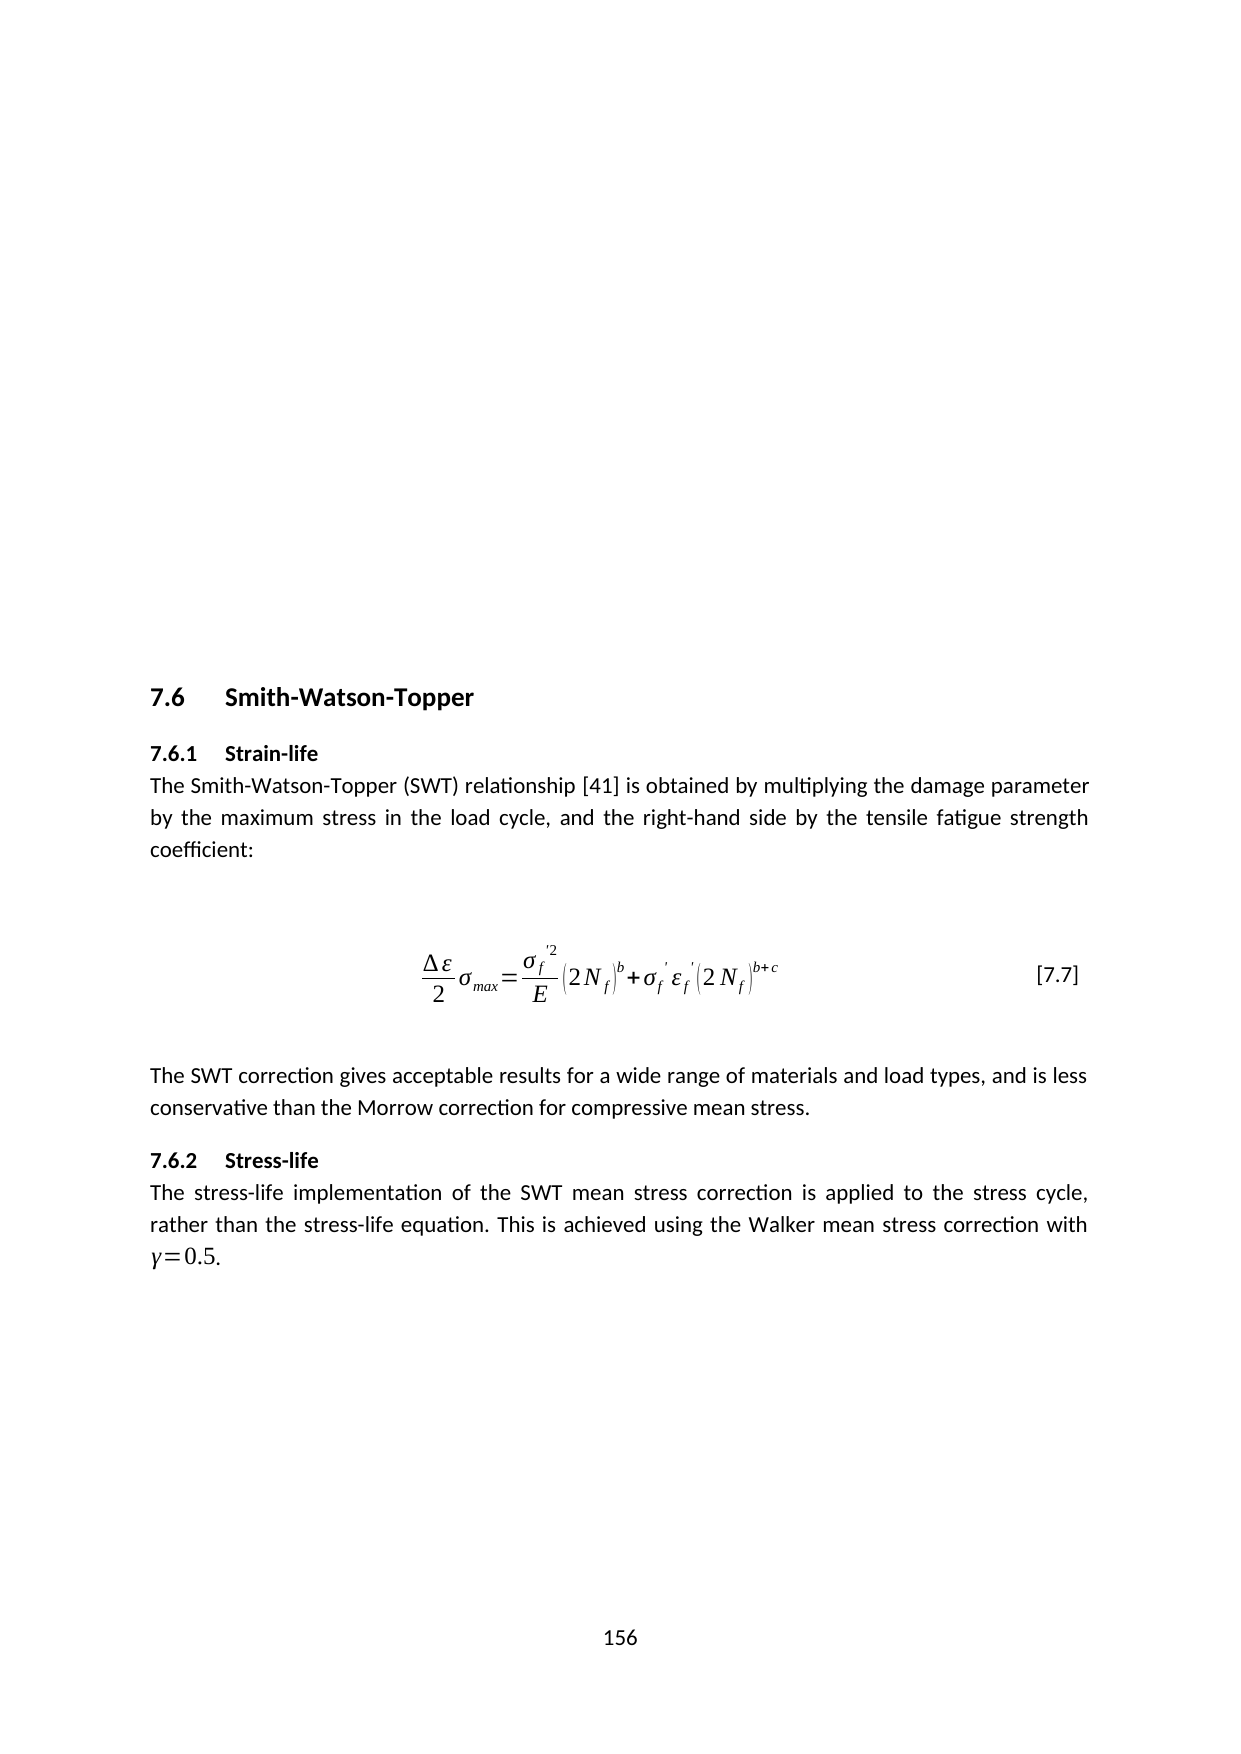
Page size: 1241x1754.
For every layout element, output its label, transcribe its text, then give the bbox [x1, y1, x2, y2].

subtitle 7.6.1 Strain-life [150, 739, 1090, 767]
subtitle 7.6.2 Stress-life [150, 1146, 1090, 1174]
text The SWT correction gives acceptable results for a wide range of materials and load types, and is less conservative than the Morrow correction for compressive mean stress. [150, 1061, 1090, 1121]
subtitle 7.6 Smith-Watson-Topper [150, 680, 1090, 713]
text The Smith-Watson-Topper (SWT) relationship is obtained by multiplying the damage parameter by the maximum stress in the load cycle, and the right-hand side by the tensile fatigue strength coefficient: [150, 771, 1090, 863]
text The stress-life implementation of the SWT mean stress correction is applied to the stress cycle, rather than the stress-life equation. This is achieved using the Walker mean stress correction with . [150, 1178, 1090, 1271]
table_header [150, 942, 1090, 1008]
